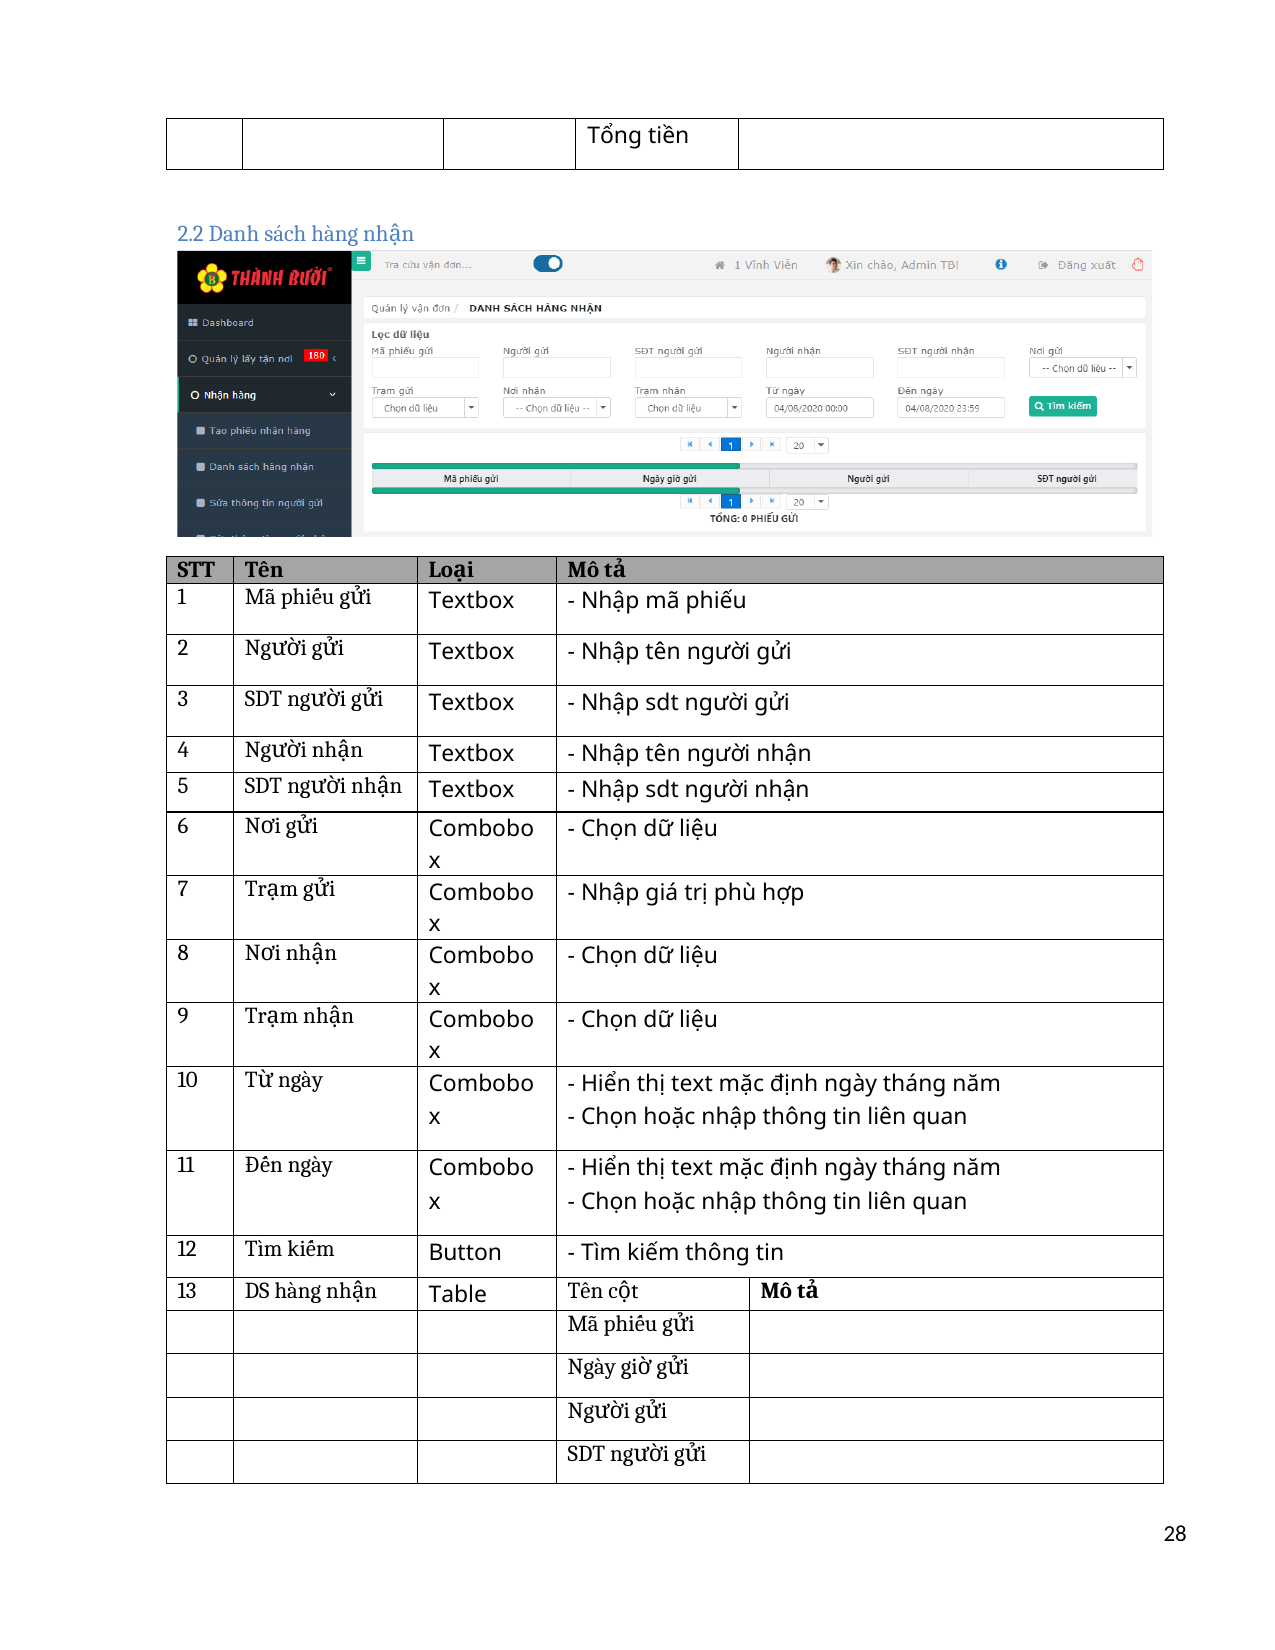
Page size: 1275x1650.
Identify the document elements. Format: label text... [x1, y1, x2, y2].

table_cell 7 [167, 876, 233, 938]
table_cell Combobox [418, 940, 556, 1002]
table_cell Combobox [418, 1067, 556, 1150]
table_cell 3 [167, 686, 233, 736]
table_cell 6 [167, 813, 233, 875]
table_cell 10 [167, 1067, 233, 1150]
table_cell Combobox [418, 1003, 556, 1066]
table_cell [234, 1354, 417, 1397]
table_cell [167, 1441, 233, 1483]
table_cell - Nhập mã phiếu [557, 584, 1163, 634]
table_header Tên [234, 557, 417, 583]
table_cell - Nhập tên người gửi [557, 635, 1163, 685]
table_cell 12 [167, 1236, 233, 1277]
table_cell - Chọn dữ liệu [557, 1003, 1163, 1066]
table_cell - Hiển thị text mặc định ngày tháng năm - Chọn hoặc nhập thông tin liên quan [557, 1151, 1163, 1235]
table_cell [234, 1398, 417, 1440]
table_cell - Hiển thị text mặc định ngày tháng năm - Chọn hoặc nhập thông tin liên quan [557, 1067, 1163, 1150]
table_cell Textbox [418, 635, 556, 685]
table_cell 4 [167, 737, 233, 772]
table_cell Đến ngày [234, 1151, 417, 1235]
table_cell [418, 1398, 556, 1440]
table_cell [167, 1354, 233, 1397]
table_cell Người nhận [234, 737, 417, 772]
table_cell DS hàng nhận [234, 1278, 417, 1309]
table_cell [444, 119, 575, 169]
table_cell [234, 1311, 417, 1353]
table_cell Combobox [418, 813, 556, 875]
table_cell Trạm gửi [234, 876, 417, 938]
table_cell Ngày giờ gửi [557, 1354, 749, 1397]
table_cell 13 [167, 1278, 233, 1309]
table_cell 11 [167, 1151, 233, 1235]
table_cell [243, 119, 443, 169]
table_cell Tìm kiếm [234, 1236, 417, 1277]
table_cell Trạm nhận [234, 1003, 417, 1066]
table_cell - Nhập giá trị phù hợp [557, 876, 1163, 938]
table_cell 9 [167, 1003, 233, 1066]
table_cell - Nhập sdt người nhận [557, 773, 1163, 811]
table_cell Người gửi [234, 635, 417, 685]
table_cell Combobox [418, 876, 556, 938]
table_cell [750, 1311, 1163, 1353]
table_header Mô tả [557, 557, 1163, 583]
table_cell Textbox [418, 737, 556, 772]
table_cell - Tìm kiếm thông tin [557, 1236, 1163, 1277]
table_cell Nơi gửi [234, 813, 417, 875]
table_cell Mô tả [750, 1278, 1163, 1309]
table_cell [739, 119, 1163, 169]
table_cell Tên cột [557, 1278, 749, 1309]
table_cell Textbox [418, 584, 556, 634]
table_cell Table [418, 1278, 556, 1309]
table_cell [418, 1441, 556, 1483]
table_cell Nơi nhận [234, 940, 417, 1002]
table_cell [167, 1311, 233, 1353]
table_cell Textbox [418, 686, 556, 736]
table_cell [167, 119, 242, 169]
table_cell [418, 1311, 556, 1353]
table_cell [418, 1354, 556, 1397]
table_header Loại [418, 557, 556, 583]
table_cell - Nhập sdt người gửi [557, 686, 1163, 736]
table_cell Tổng tiền [576, 119, 738, 169]
table_cell [750, 1398, 1163, 1440]
table_cell 5 [167, 773, 233, 811]
table_cell Textbox [418, 773, 556, 811]
table_cell 1 [167, 584, 233, 634]
table_cell SDT người gửi [557, 1441, 749, 1483]
table_cell [167, 1398, 233, 1440]
table_cell [750, 1441, 1163, 1483]
table_cell Mã phiếu gửi [557, 1311, 749, 1353]
table_cell [234, 1441, 417, 1483]
table_cell - Nhập tên người nhận [557, 737, 1163, 772]
table_cell - Chọn dữ liệu [557, 940, 1163, 1002]
table_header STT [167, 557, 233, 583]
subtitle 2.2 Danh sách hàng nhận [177, 221, 1186, 248]
table_cell 2 [167, 635, 233, 685]
picture [177, 249, 1153, 537]
table_cell [750, 1354, 1163, 1397]
table_cell SDT người nhận [234, 773, 417, 811]
table_cell Từ ngày [234, 1067, 417, 1150]
table_cell - Chọn dữ liệu [557, 813, 1163, 875]
table_cell SDT người gửi [234, 686, 417, 736]
table_cell Mã phiếu gửi [234, 584, 417, 634]
table_cell 8 [167, 940, 233, 1002]
table_cell Combobox [418, 1151, 556, 1235]
table_cell Button [418, 1236, 556, 1277]
table_cell Người gửi [557, 1398, 749, 1440]
